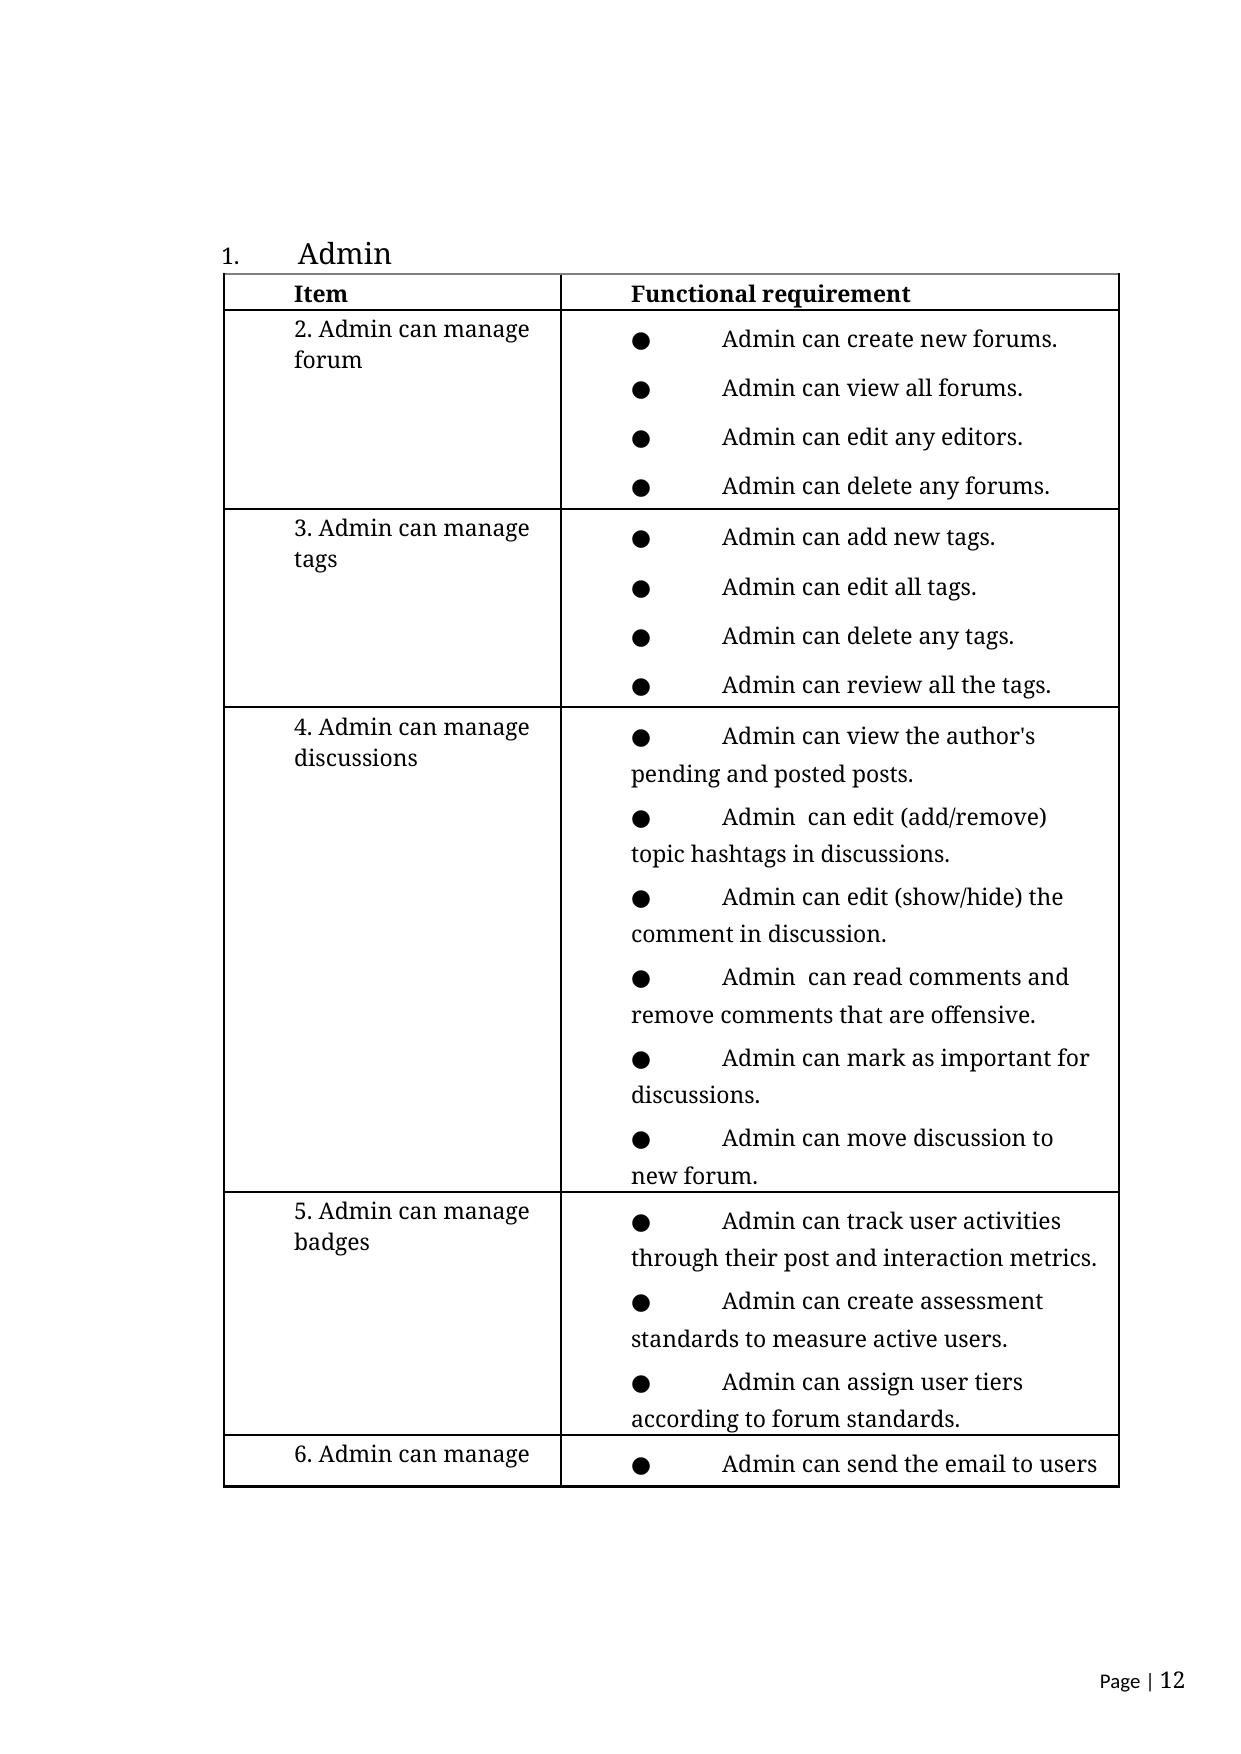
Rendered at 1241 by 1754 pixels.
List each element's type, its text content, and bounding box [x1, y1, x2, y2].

table_cell Admin can create new forums. Admin can view all forums. Admin can edit any editors. Admin can delete any forums. [562, 311, 1118, 507]
table_cell Admin can track user activities through their post and interaction metrics. Admin can create assessment standards to measure active users. Admin can assign user tiers according to forum standards. [562, 1193, 1118, 1434]
table_cell 2. Admin can manage forum [225, 311, 560, 507]
table_cell 4. Admin can manage discussions [225, 708, 560, 1191]
table_cell Admin can add new tags. Admin can edit all tags. Admin can delete any tags. Admin can review all the tags. [562, 510, 1118, 706]
table_cell Admin can view the author's pending and posted posts. Admin can edit (add/remove) topic hashtags in discussions. Admin can edit (show/hide) the comment in discussion. Admin can read comments and remove comments that are offensive. Admin can mark as important for discussions. Admin can move discussion to new forum. [562, 708, 1118, 1191]
table_cell 5. Admin can manage badges [225, 1193, 560, 1434]
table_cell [562, 1436, 1118, 1485]
table_header Item [225, 275, 560, 309]
table_header Functional requirement [562, 275, 1118, 309]
table_cell 3. Admin can manage tags [225, 510, 560, 706]
list Admin [207, 233, 1185, 273]
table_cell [225, 1436, 560, 1485]
